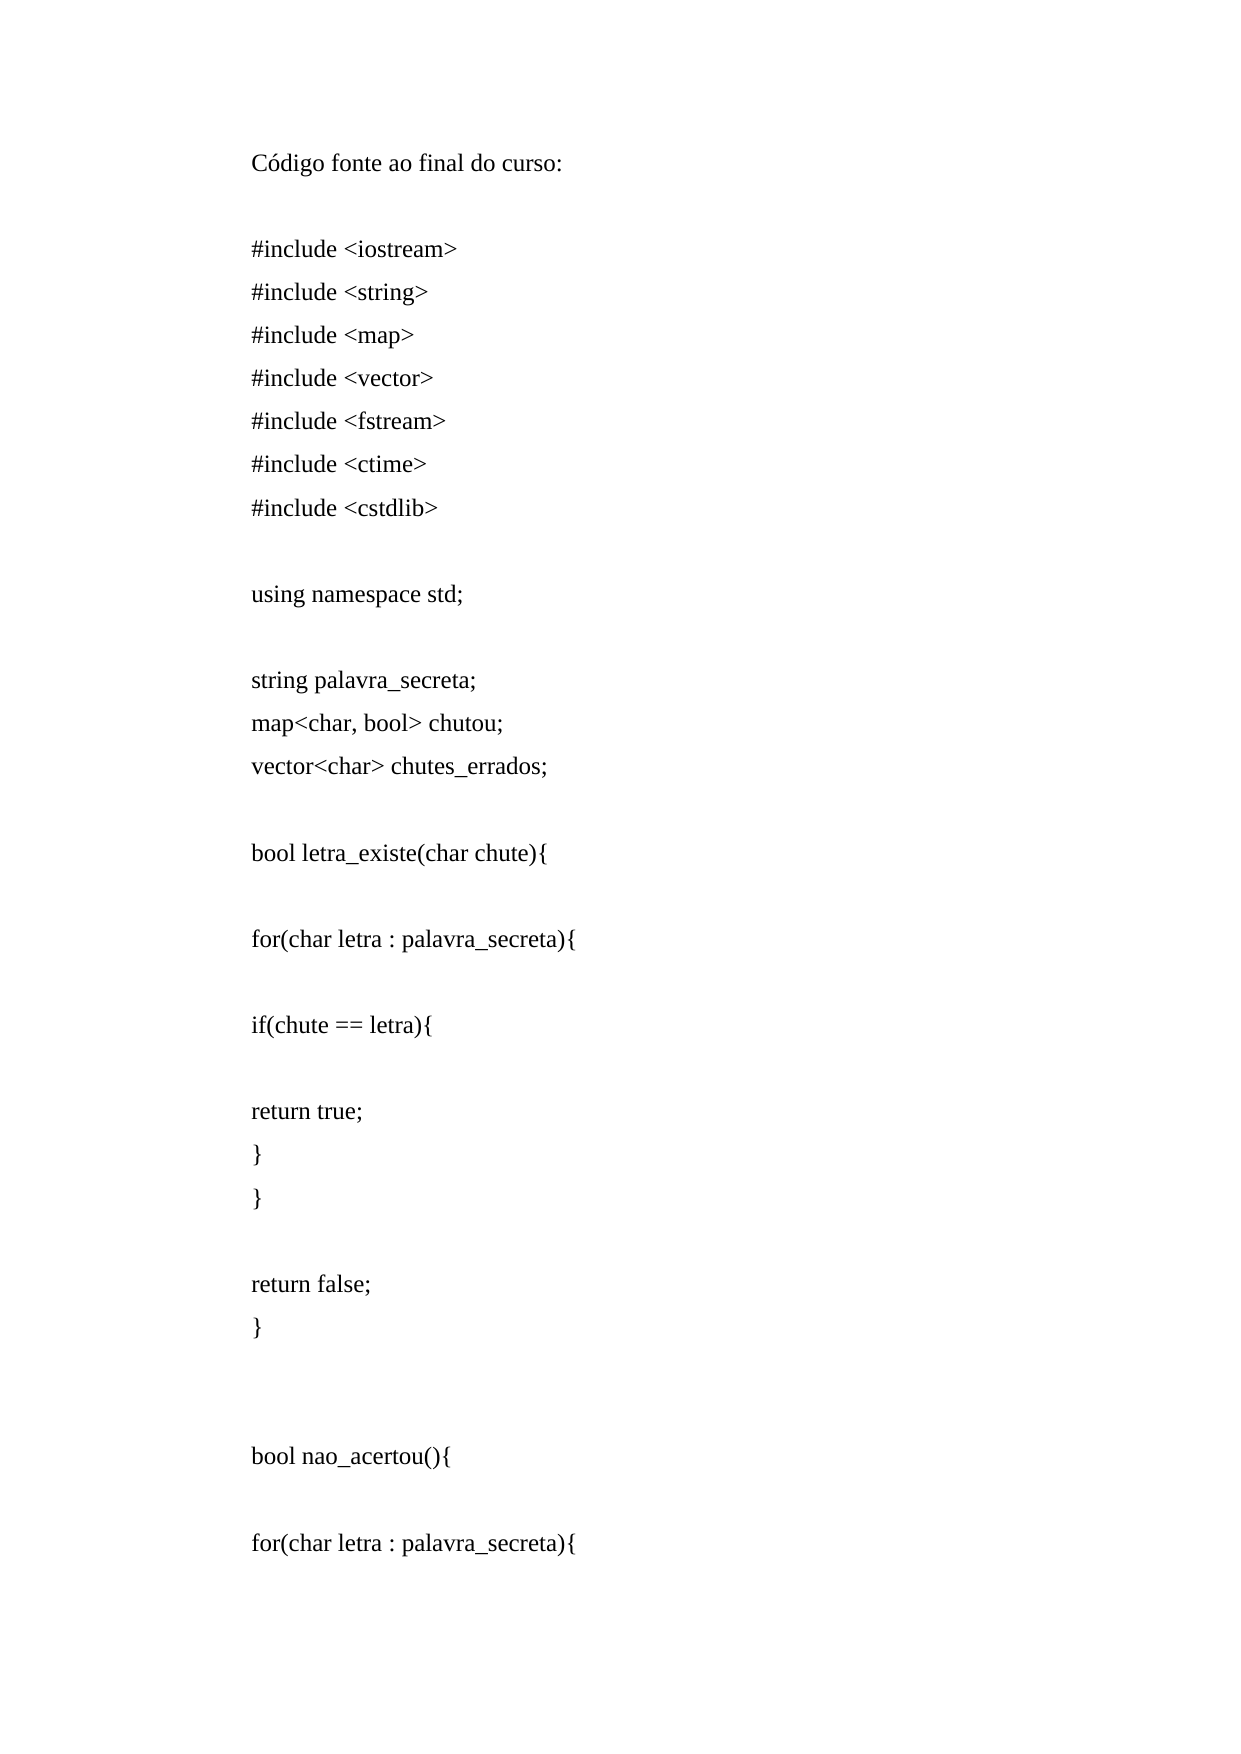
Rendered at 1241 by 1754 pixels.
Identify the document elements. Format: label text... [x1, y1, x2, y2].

text bool letra_existe(char chute){ [177, 838, 1063, 866]
text } [177, 1312, 1063, 1341]
text #include <string> [177, 277, 1063, 306]
text return false; [177, 1269, 1063, 1298]
text Código fonte ao final do curso: [177, 148, 1063, 176]
text bool nao_acertou(){ [177, 1441, 1063, 1470]
text } [177, 1139, 1063, 1168]
text #include <fstream> [177, 406, 1063, 435]
text } [177, 1183, 1063, 1211]
text #include <iostream> [177, 234, 1063, 263]
text map<char, bool> chutou; [177, 708, 1063, 737]
text #include <vector> [177, 363, 1063, 392]
text vector<char> chutes_errados; [177, 751, 1063, 780]
text for(char letra : palavra_secreta){ [177, 924, 1063, 953]
text string palavra_secreta; [177, 665, 1063, 694]
text for(char letra : palavra_secreta){ [177, 1528, 1063, 1556]
text using namespace std; [177, 579, 1063, 608]
text return true; [177, 1096, 1063, 1125]
text #include <map> [177, 320, 1063, 349]
text #include <ctime> [177, 449, 1063, 478]
text #include <cstdlib> [177, 493, 1063, 521]
text if(chute == letra){ [177, 1010, 1063, 1039]
